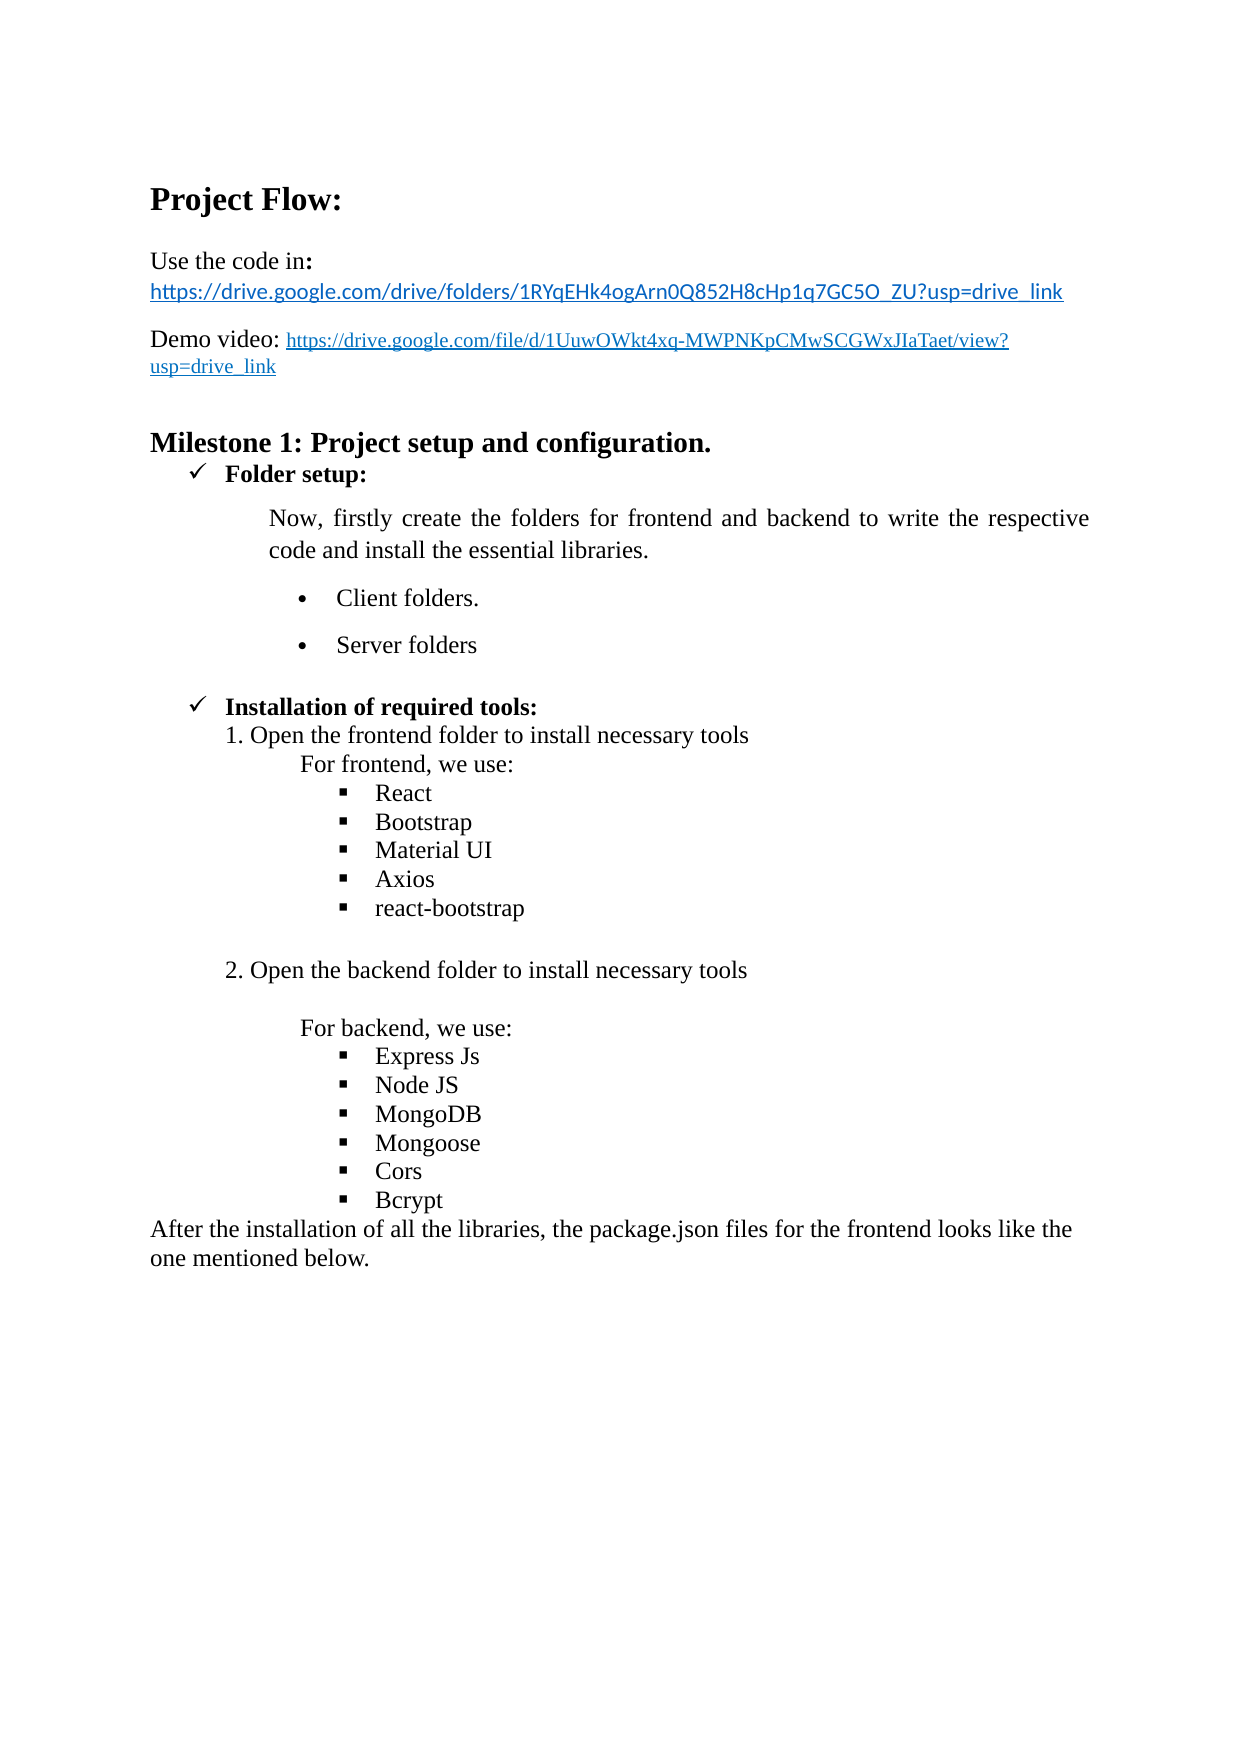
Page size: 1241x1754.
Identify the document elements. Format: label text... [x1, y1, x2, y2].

text For frontend, we use: [225, 749, 1090, 778]
list Bcrypt [337, 1185, 1090, 1214]
text Project Flow: [150, 179, 1090, 217]
list Installation of required tools: [187, 692, 1090, 720]
text Milestone 1: Project setup and configuration. [150, 426, 1090, 459]
subtitle Now, firstly create the folders for frontend and backend to write the respective code and install the essential libraries. [269, 503, 1090, 564]
text After the installation of all the libraries, the package.json files for the frontend looks like the one mentioned below. [150, 1214, 1090, 1271]
list Express Js [337, 1041, 1090, 1070]
list Bootstrap [337, 807, 1090, 835]
text For backend, we use: [300, 1013, 1090, 1041]
list Server folders [299, 630, 1090, 659]
list Axios [337, 864, 1090, 893]
list Folder setup: [187, 459, 1090, 488]
text Use the code in: https://drive.google.com/drive/folders/1RYqEHk4ogArn0Q852H8cHp1q7GC5O_ZU?usp=drive_link [150, 246, 1090, 305]
text Demo video: https://drive.google.com/file/d/1UuwOWkt4xq-MWPNKpCMwSCGWxJIaTaet/view?usp=drive_link [150, 324, 1090, 378]
text 1. Open the frontend folder to install necessary tools [150, 720, 1090, 749]
list react-bootstrap [337, 893, 1090, 922]
list Cors [337, 1156, 1090, 1185]
list Node JS [337, 1070, 1090, 1099]
text 2. Open the backend folder to install necessary tools [150, 955, 1090, 984]
list Material UI [337, 835, 1090, 864]
list MongoDB [337, 1099, 1090, 1128]
list React [337, 778, 1090, 807]
list Mongoose [337, 1128, 1090, 1156]
list Client folders. [299, 583, 1090, 612]
